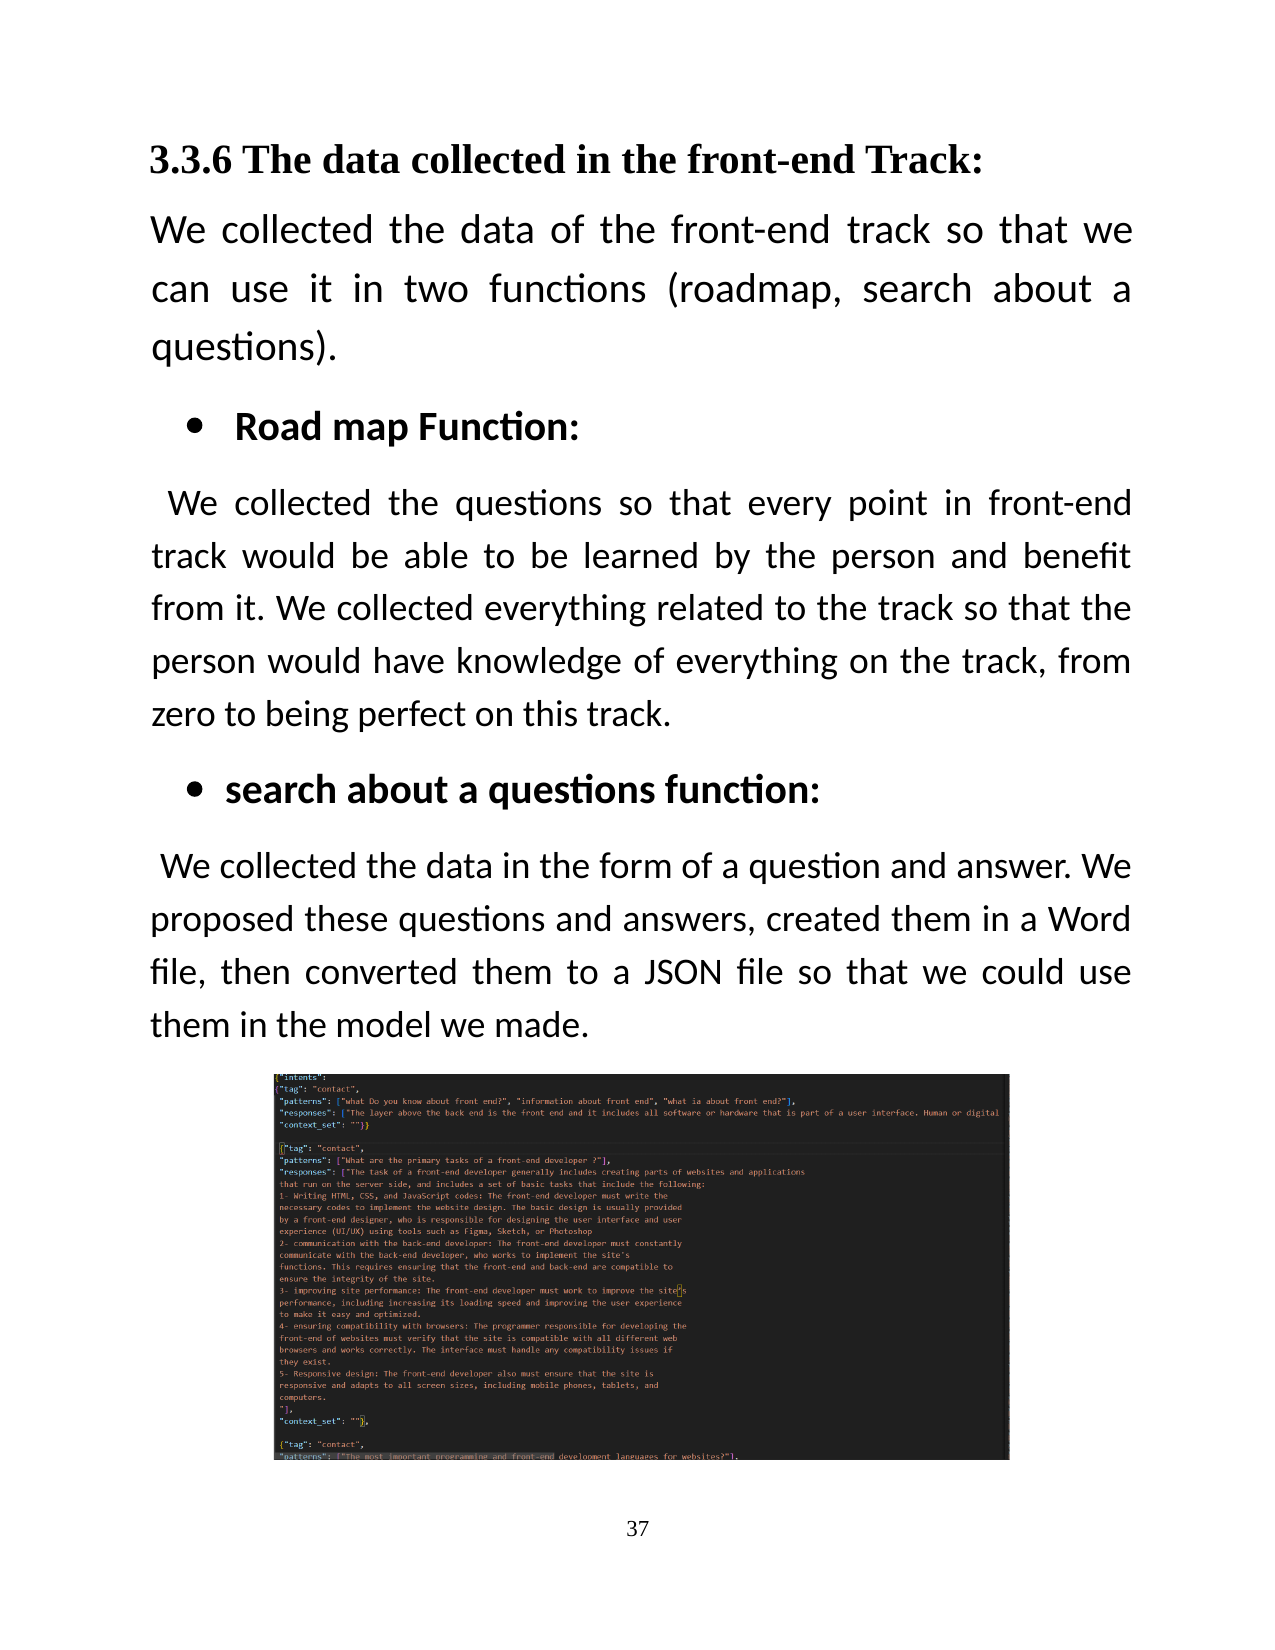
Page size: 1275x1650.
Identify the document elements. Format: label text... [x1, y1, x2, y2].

text We collected the questions so that every point in front-end track would be able to be learned by the person and benefit from it. We collected everything related to the track so that the person would have knowledge of everything on the track, from zero to being perfect on this track. [150, 479, 1133, 736]
list Road map Function: [187, 399, 1133, 450]
text We collected the data in the form of a question and answer. We proposed these questions and answers, created them in a Word file, then converted them to a JSON file so that we could use them in the model we made. [150, 842, 1133, 1046]
text We collected the data of the front-end track so that we can use it in two functions (roadmap, search about a questions). [150, 203, 1133, 371]
text 3.3.6 The data collected in the front-end Track: [149, 135, 1133, 183]
list search about a questions function: [187, 763, 1133, 814]
picture [273, 1074, 1010, 1460]
